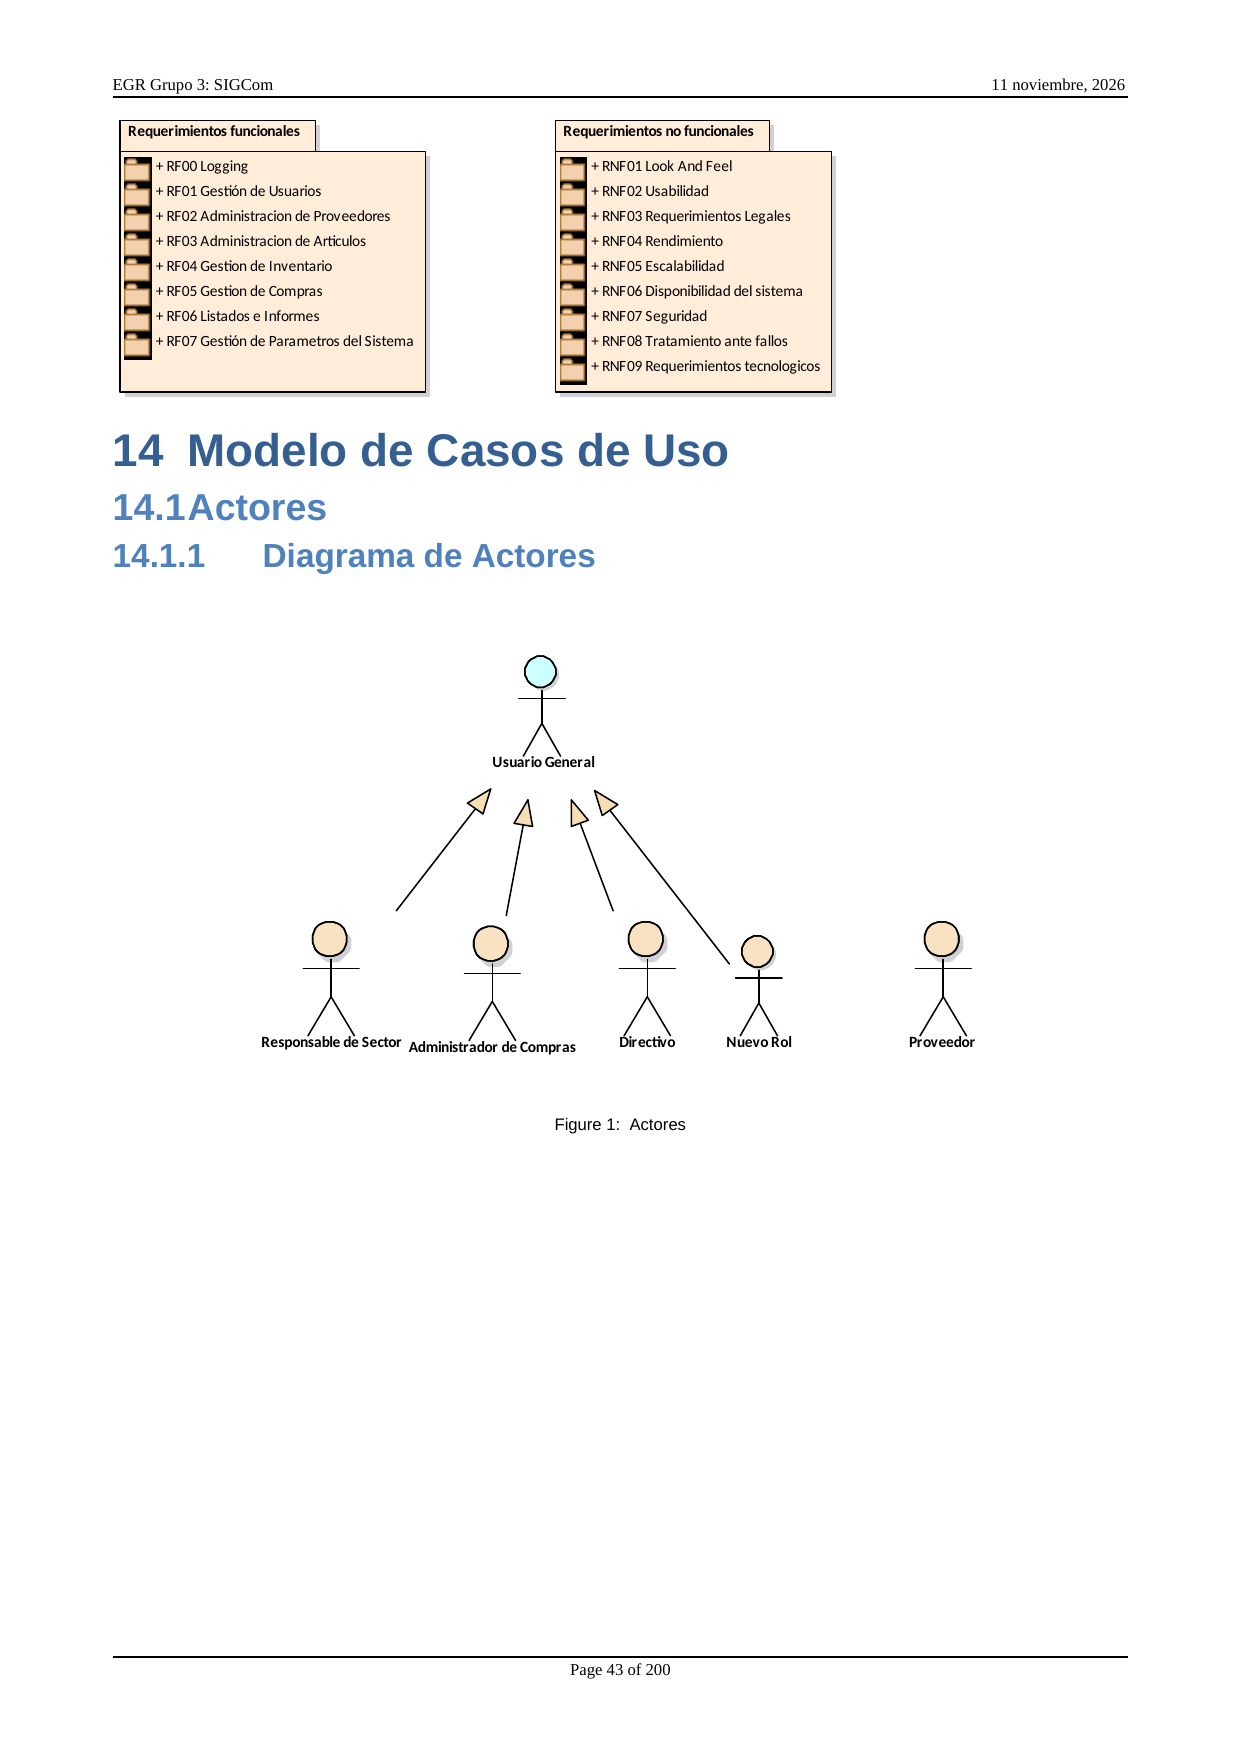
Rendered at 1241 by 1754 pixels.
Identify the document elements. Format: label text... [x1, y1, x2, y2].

text Actores [112, 1114, 1128, 1134]
subtitle Modelo de Casos de Uso [112, 424, 1128, 477]
subtitle Diagrama de Actores [112, 536, 1128, 575]
subtitle Actores [112, 485, 1128, 528]
